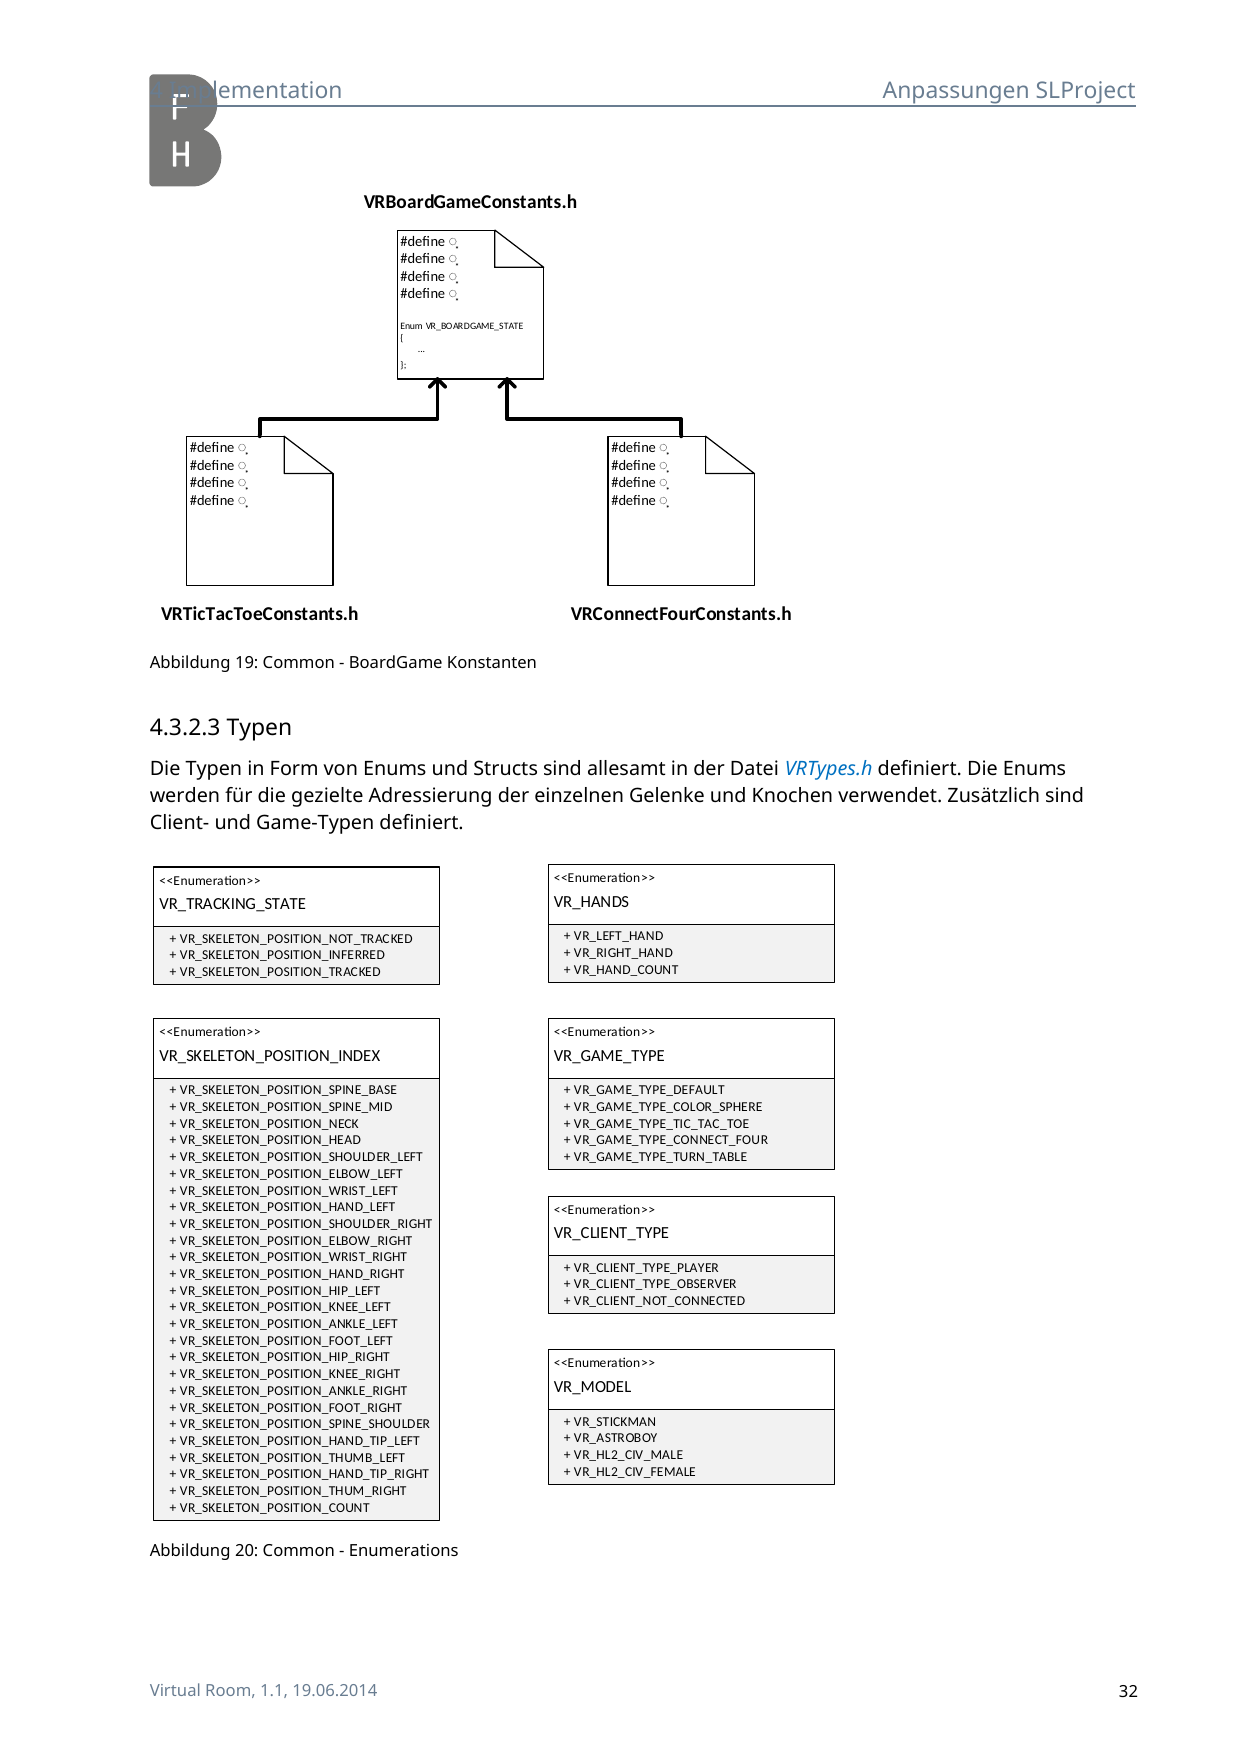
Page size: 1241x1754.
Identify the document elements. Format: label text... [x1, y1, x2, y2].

subtitle Typen [149, 711, 1136, 742]
text Die Typen in Form von Enums und Structs sind allesamt in der Datei VRTypes.h definiert. Die Enums werden für die gezielte Adressierung der einzelnen Gelenke und Knochen verwendet. Zusätzlich sind Client- und Game-Typen definiert. [149, 754, 1136, 836]
